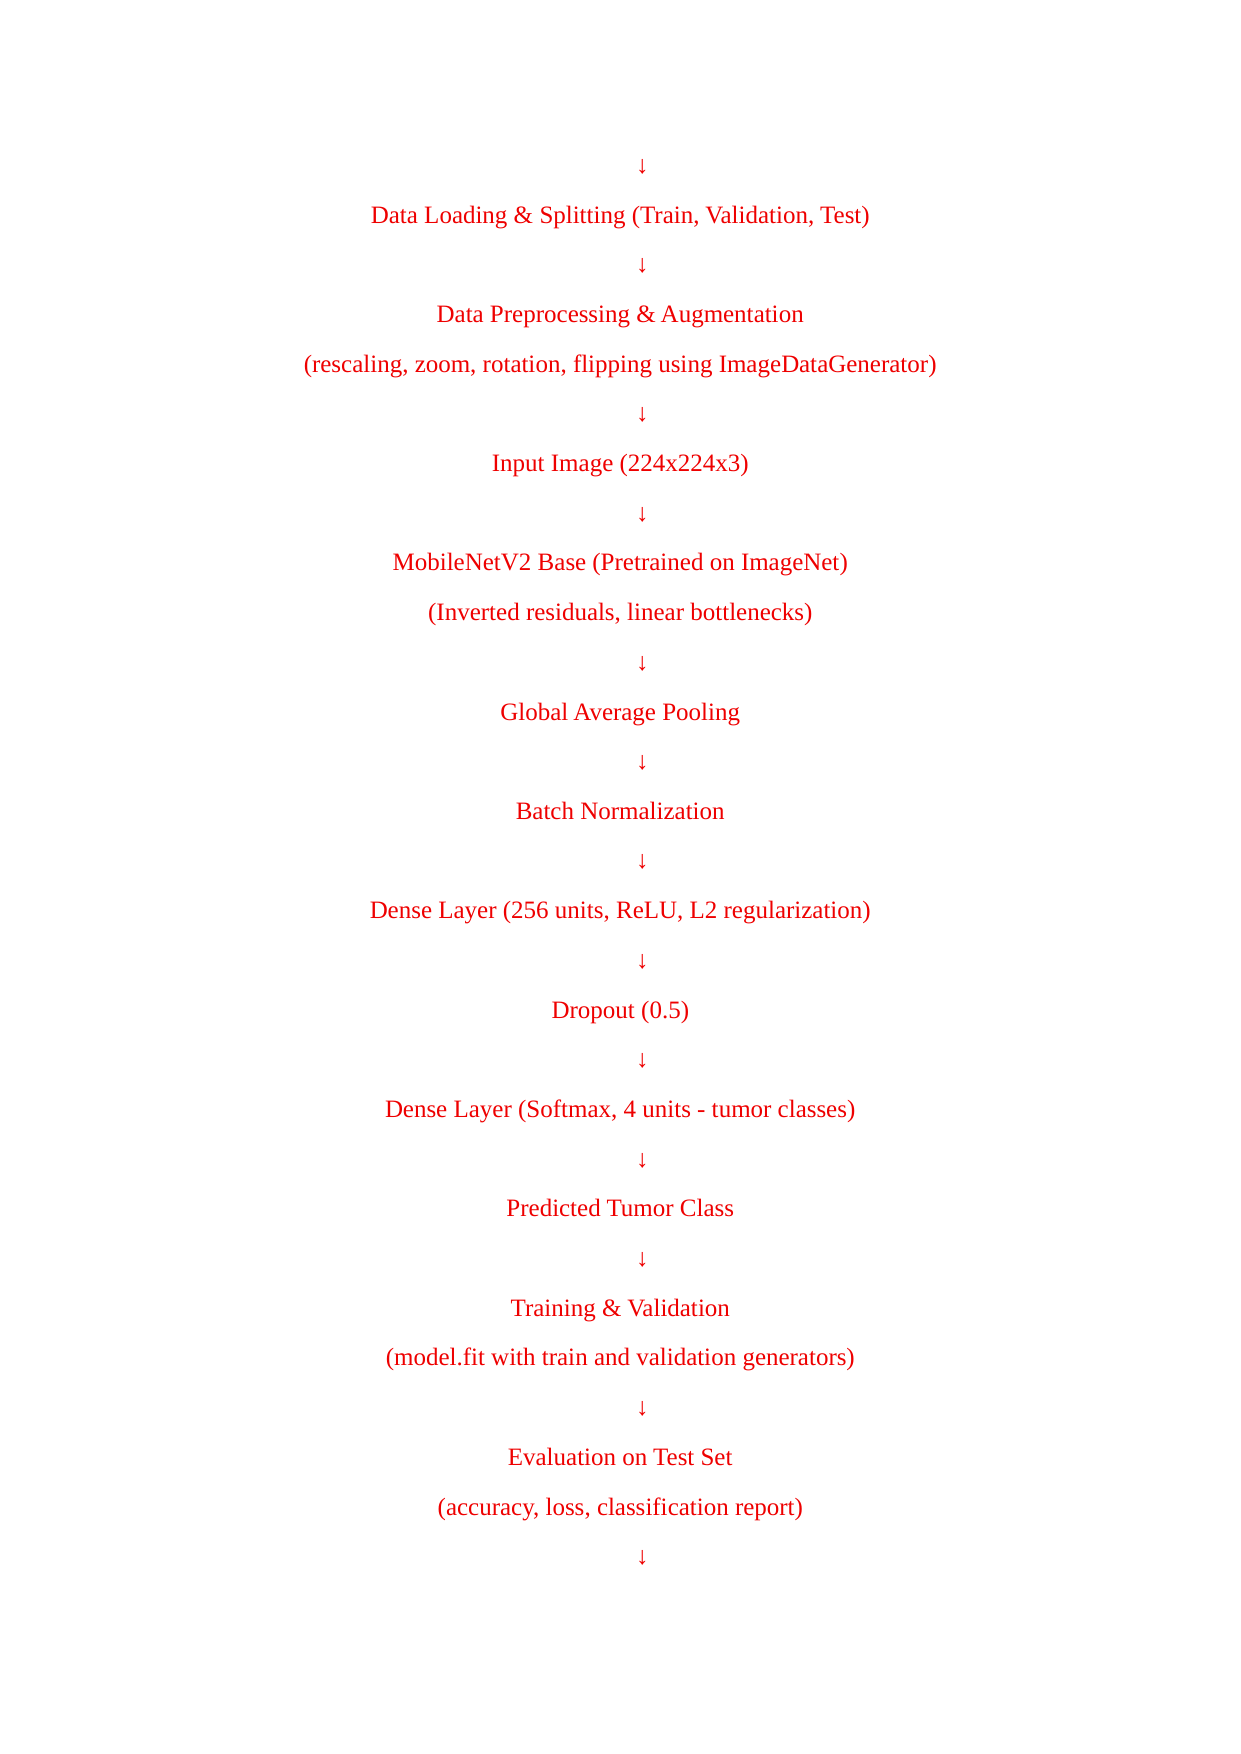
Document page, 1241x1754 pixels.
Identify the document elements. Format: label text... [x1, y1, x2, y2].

text (rescaling, zoom, rotation, flipping using ImageDataGenerator) [150, 349, 1090, 377]
text Dense Layer (Softmax, 4 units - tumor classes) [150, 1094, 1090, 1123]
text (accuracy, loss, classification report) [150, 1492, 1090, 1520]
text ↓ [150, 1044, 1090, 1073]
text ↓ [150, 746, 1090, 775]
text Data Loading & Splitting (Train, Validation, Test) [150, 200, 1090, 228]
text ↓ [150, 1243, 1090, 1272]
text ↓ [150, 398, 1090, 427]
text Batch Normalization [150, 796, 1090, 825]
text Dense Layer (256 units, ReLU, L2 regularization) [150, 895, 1090, 924]
text Dropout (0.5) [150, 995, 1090, 1023]
text MobileNetV2 Base (Pretrained on ImageNet) [150, 547, 1090, 576]
text ↓ [150, 1541, 1090, 1570]
text Predicted Tumor Class [150, 1193, 1090, 1222]
text Evaluation on Test Set [150, 1442, 1090, 1471]
text (model.fit with train and validation generators) [150, 1342, 1090, 1371]
text Training & Validation [150, 1293, 1090, 1322]
text ↓ [150, 249, 1090, 278]
text ↓ [150, 498, 1090, 527]
text (Inverted residuals, linear bottlenecks) [150, 597, 1090, 626]
text ↓ [150, 945, 1090, 974]
text Global Average Pooling [150, 697, 1090, 725]
text ↓ [150, 846, 1090, 874]
text Input Image (224x224x3) [150, 448, 1090, 477]
text ↓ [150, 647, 1090, 676]
text ↓ [150, 1144, 1090, 1172]
text Data Preprocessing & Augmentation [150, 299, 1090, 328]
text ↓ [150, 150, 1090, 179]
text ↓ [150, 1392, 1090, 1421]
